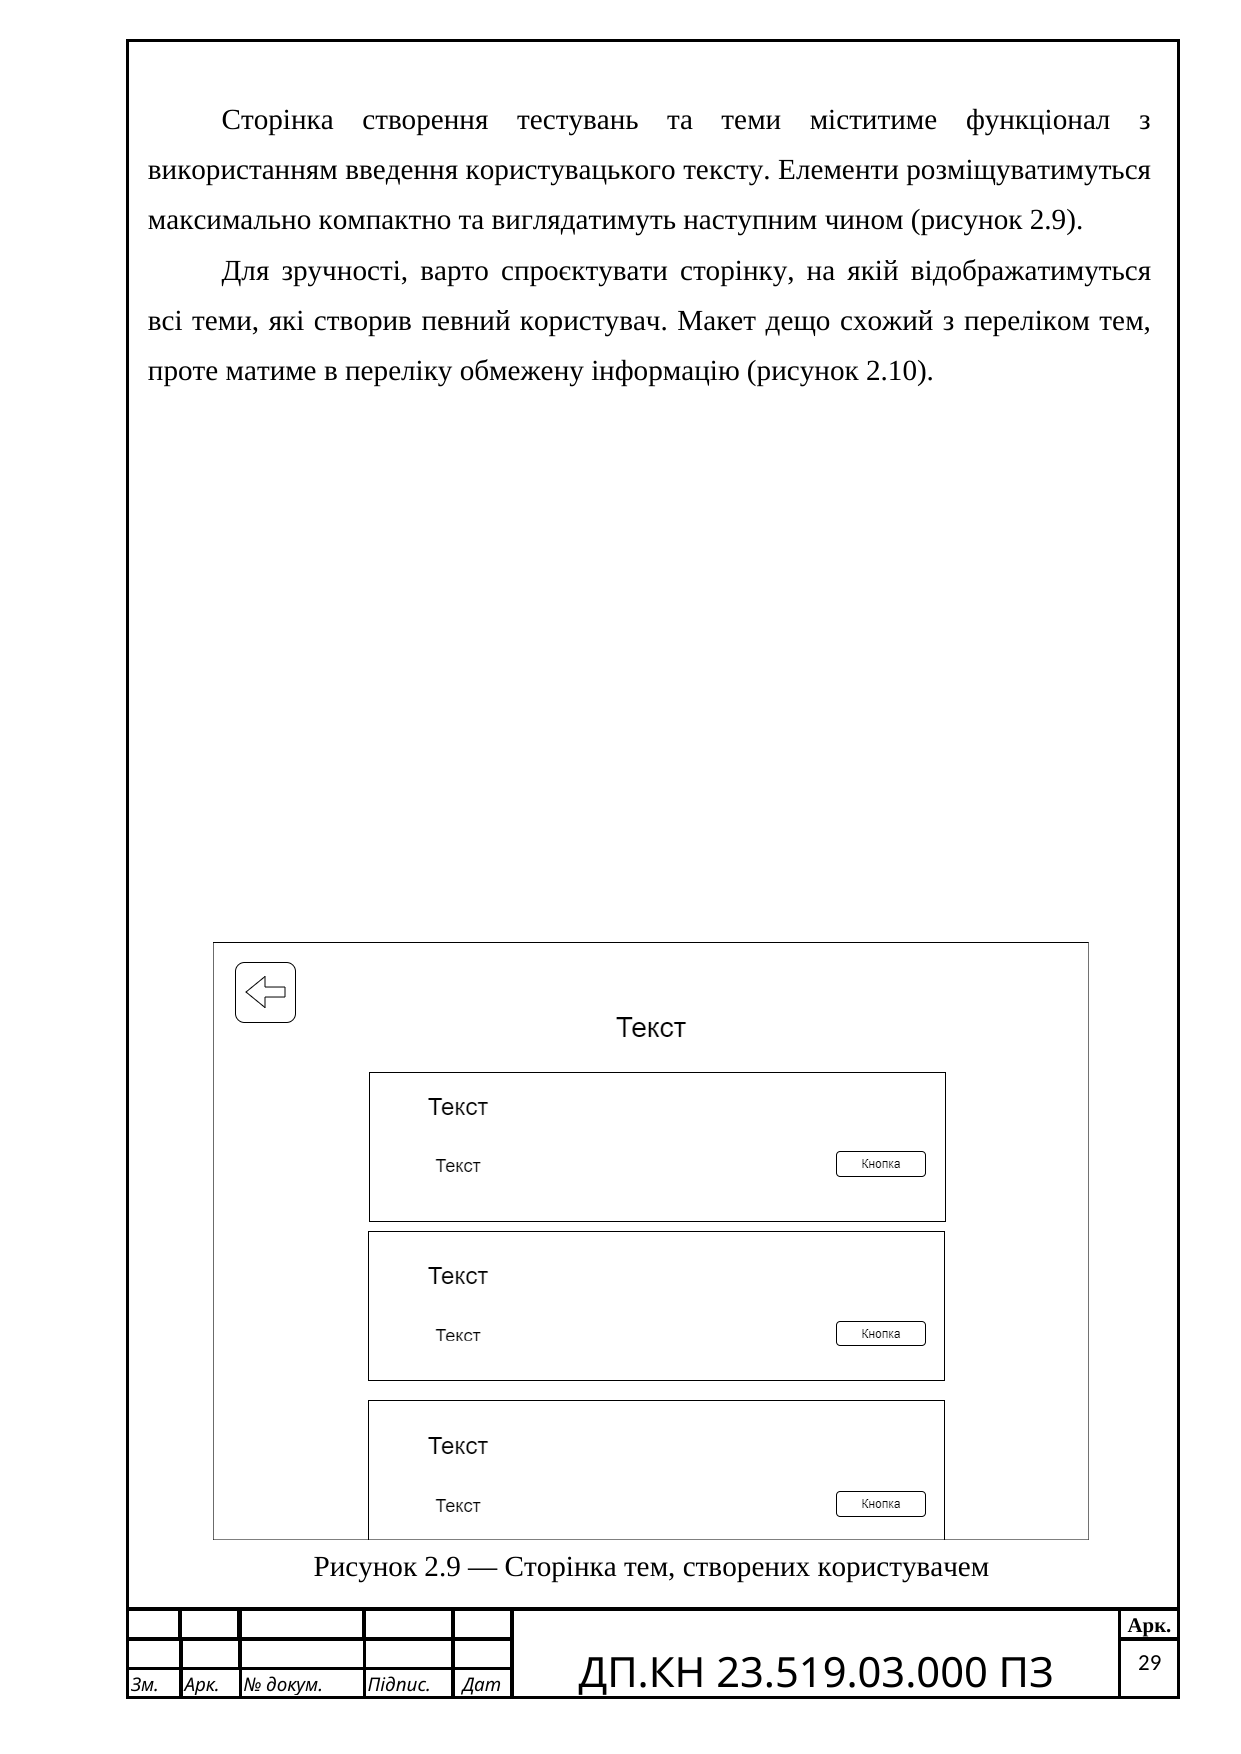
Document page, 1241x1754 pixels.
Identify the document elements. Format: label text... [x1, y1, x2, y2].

text Для зручності, варто спроєктувати сторінку, на якій відображатимуться всі теми, які створив певний користувач. Макет дещо схожий з переліком тем, проте матиме в переліку обмежену інформацію (рисунок 2.10). [148, 337, 1152, 387]
text Сторінка створення тестувань та теми міститиме функціонал з використанням введення користувацького тексту. Елементи розміщуватимуться максимально компактно та виглядатимуть наступним чином (рисунок 2.9). [148, 102, 1152, 152]
picture [213, 942, 1089, 1540]
text Для зручності, варто спроєктувати сторінку, на якій відображатимуться всі теми, які створив певний користувач. Макет дещо схожий з переліком тем, проте матиме в переліку обмежену інформацію (рисунок 2.10). [148, 253, 1152, 303]
text Сторінка створення тестувань та теми міститиме функціонал з використанням введення користувацького тексту. Елементи розміщуватимуться максимально компактно та виглядатимуть наступним чином (рисунок 2.9). [148, 186, 1152, 236]
